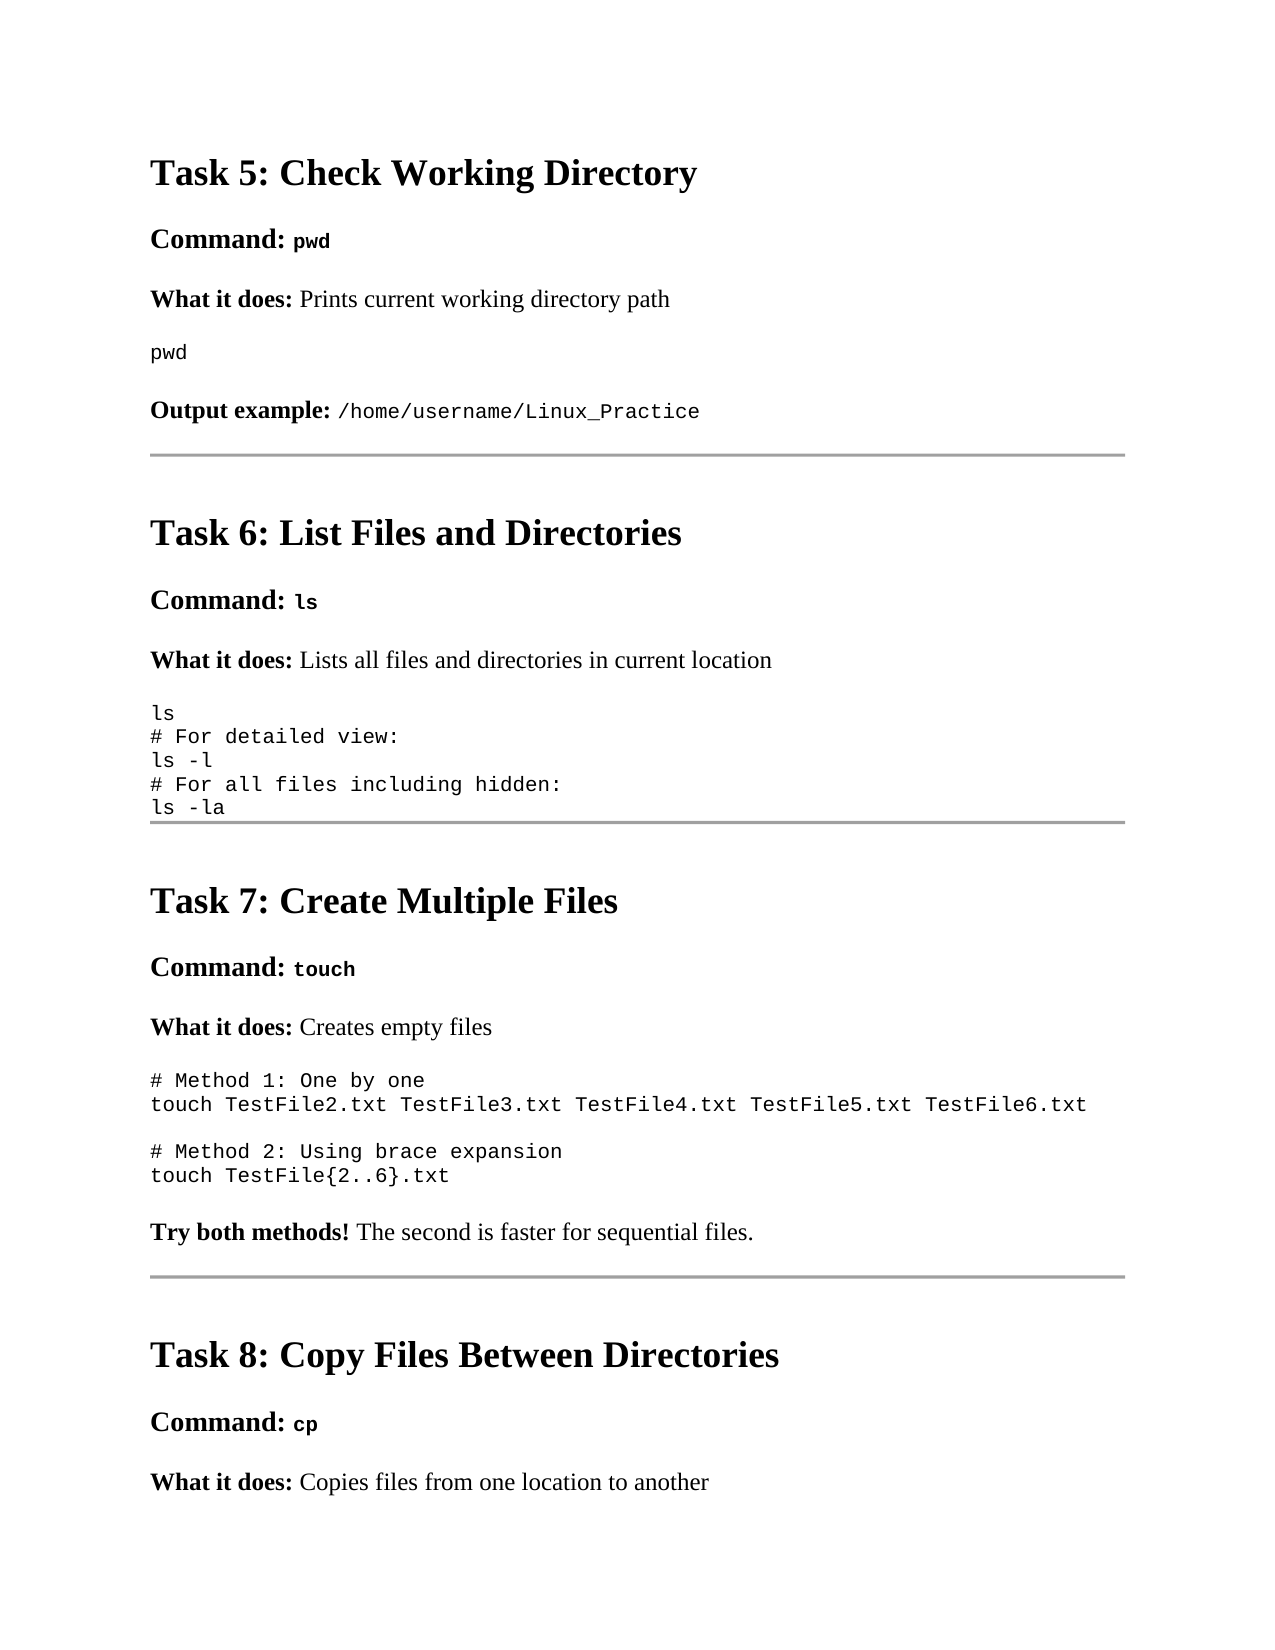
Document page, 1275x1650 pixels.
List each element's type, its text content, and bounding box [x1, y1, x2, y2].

text Command: touch [150, 950, 1125, 983]
text ls [150, 703, 1125, 726]
text Task 7: Create Multiple Files [150, 878, 1125, 921]
text Task 6: List Files and Directories [150, 511, 1125, 554]
text Task 5: Check Working Directory [150, 150, 1125, 193]
text ls -l [150, 750, 1125, 774]
text touch TestFile2.txt TestFile3.txt TestFile4.txt TestFile5.txt TestFile6.txt [150, 1094, 1125, 1117]
text Task 8: Copy Files Between Directories [150, 1333, 1125, 1376]
text What it does: Prints current working directory path [150, 284, 1125, 313]
text What it does: Lists all files and directories in current location [150, 645, 1125, 673]
text ls -la [150, 797, 1125, 820]
text # Method 2: Using brace expansion [150, 1141, 1125, 1165]
text # For detailed view: [150, 726, 1125, 750]
text Command: ls [150, 583, 1125, 616]
text # Method 1: One by one [150, 1070, 1125, 1094]
text What it does: Creates empty files [150, 1012, 1125, 1041]
text pwd [150, 342, 1125, 366]
text Command: cp [150, 1405, 1125, 1437]
text What it does: Copies files from one location to another [150, 1467, 1125, 1495]
text Command: pwd [150, 222, 1125, 255]
text Output example: /home/username/Linux_Practice [150, 395, 1125, 424]
text # For all files including hidden: [150, 774, 1125, 797]
text Try both methods! The second is faster for sequential files. [150, 1217, 1125, 1246]
text touch TestFile{2..6}.txt [150, 1165, 1125, 1188]
